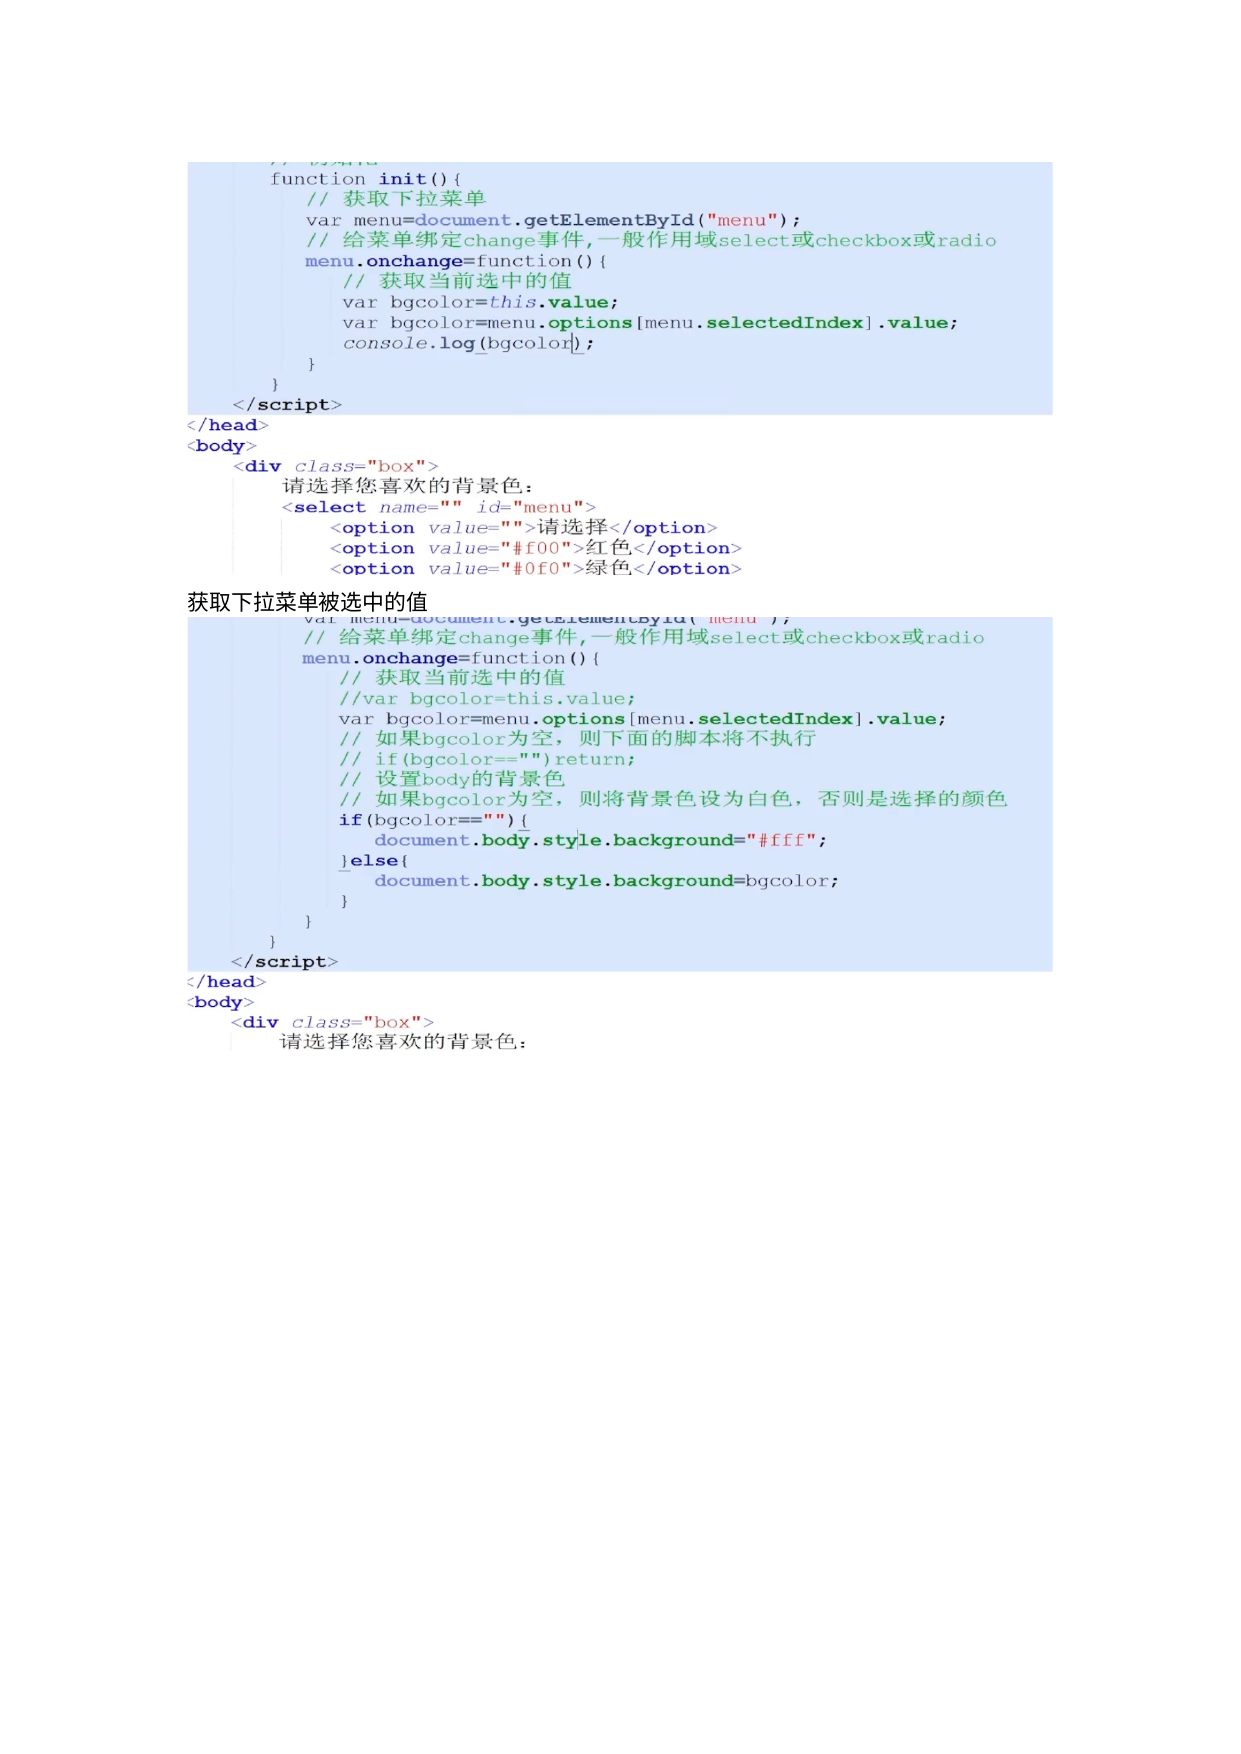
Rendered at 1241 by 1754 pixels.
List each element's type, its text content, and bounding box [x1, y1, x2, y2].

picture [187, 617, 1053, 1051]
picture [187, 162, 1053, 575]
text 获取下拉菜单被选中的值 [187, 584, 1053, 617]
